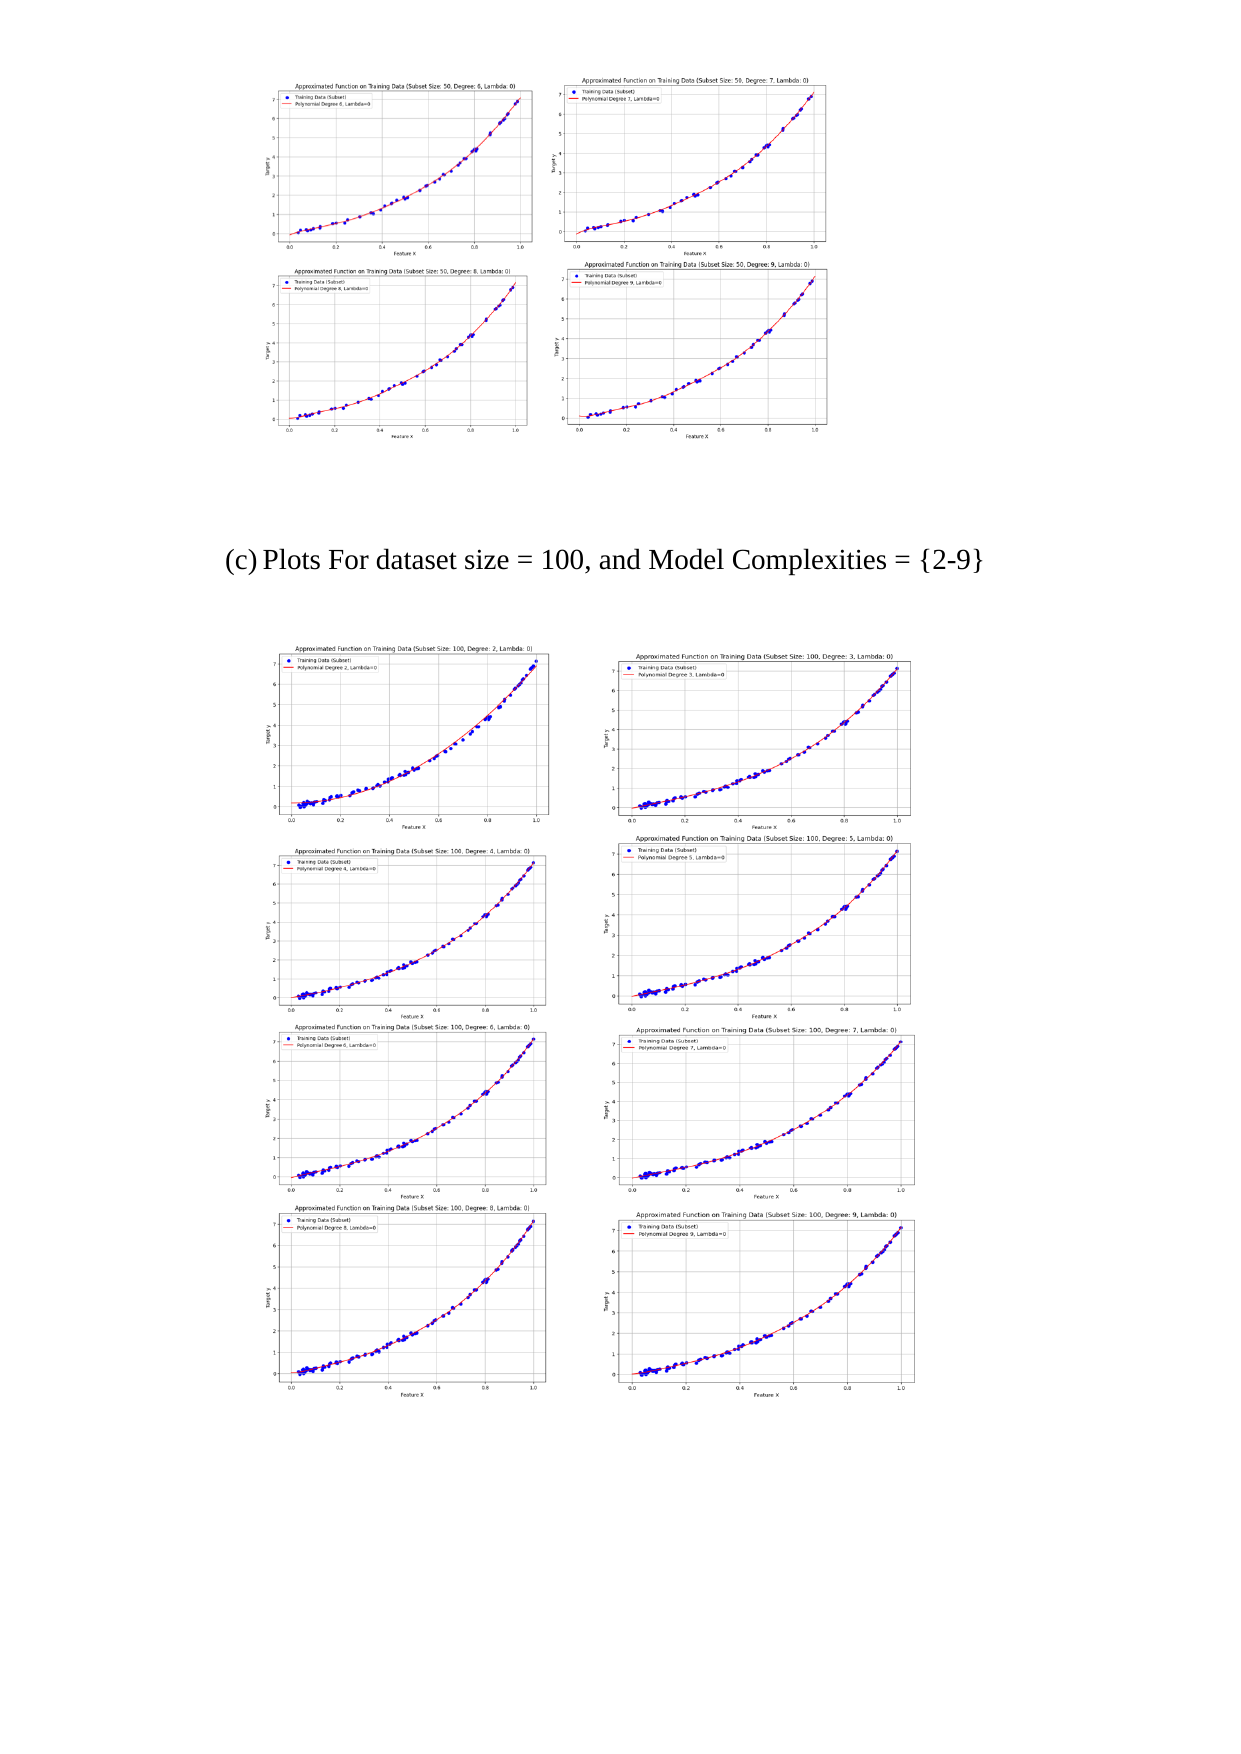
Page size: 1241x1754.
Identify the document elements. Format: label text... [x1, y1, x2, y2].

picture [262, 266, 530, 442]
picture [548, 75, 830, 442]
picture [600, 651, 914, 1022]
picture [600, 1208, 918, 1401]
picture [262, 845, 549, 1401]
list Plots For dataset size = 100, and Model Complexities = {2-9} [225, 542, 1165, 575]
picture [600, 1024, 918, 1202]
picture [262, 80, 535, 259]
picture [262, 642, 552, 833]
